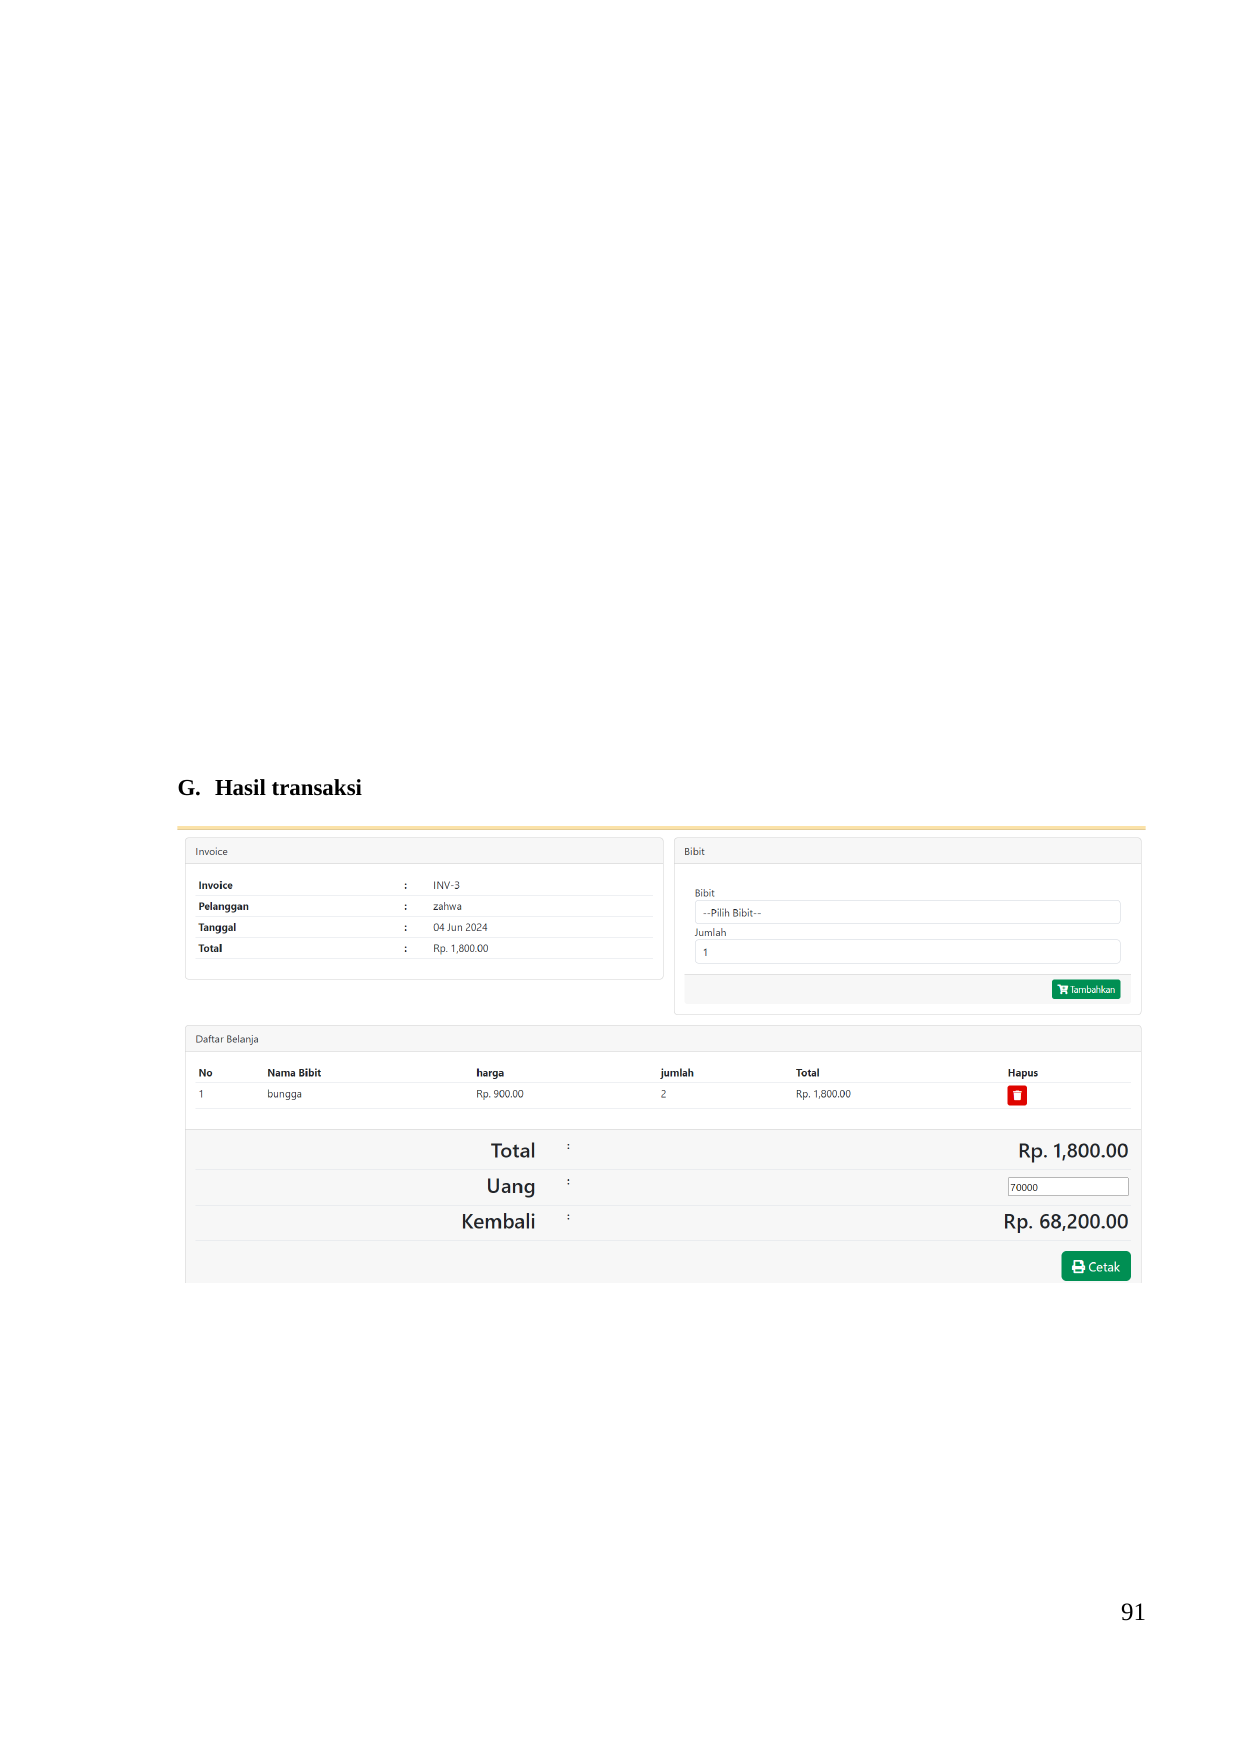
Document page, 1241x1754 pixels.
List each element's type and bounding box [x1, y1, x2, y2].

picture [177, 826, 1146, 1283]
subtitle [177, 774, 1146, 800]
